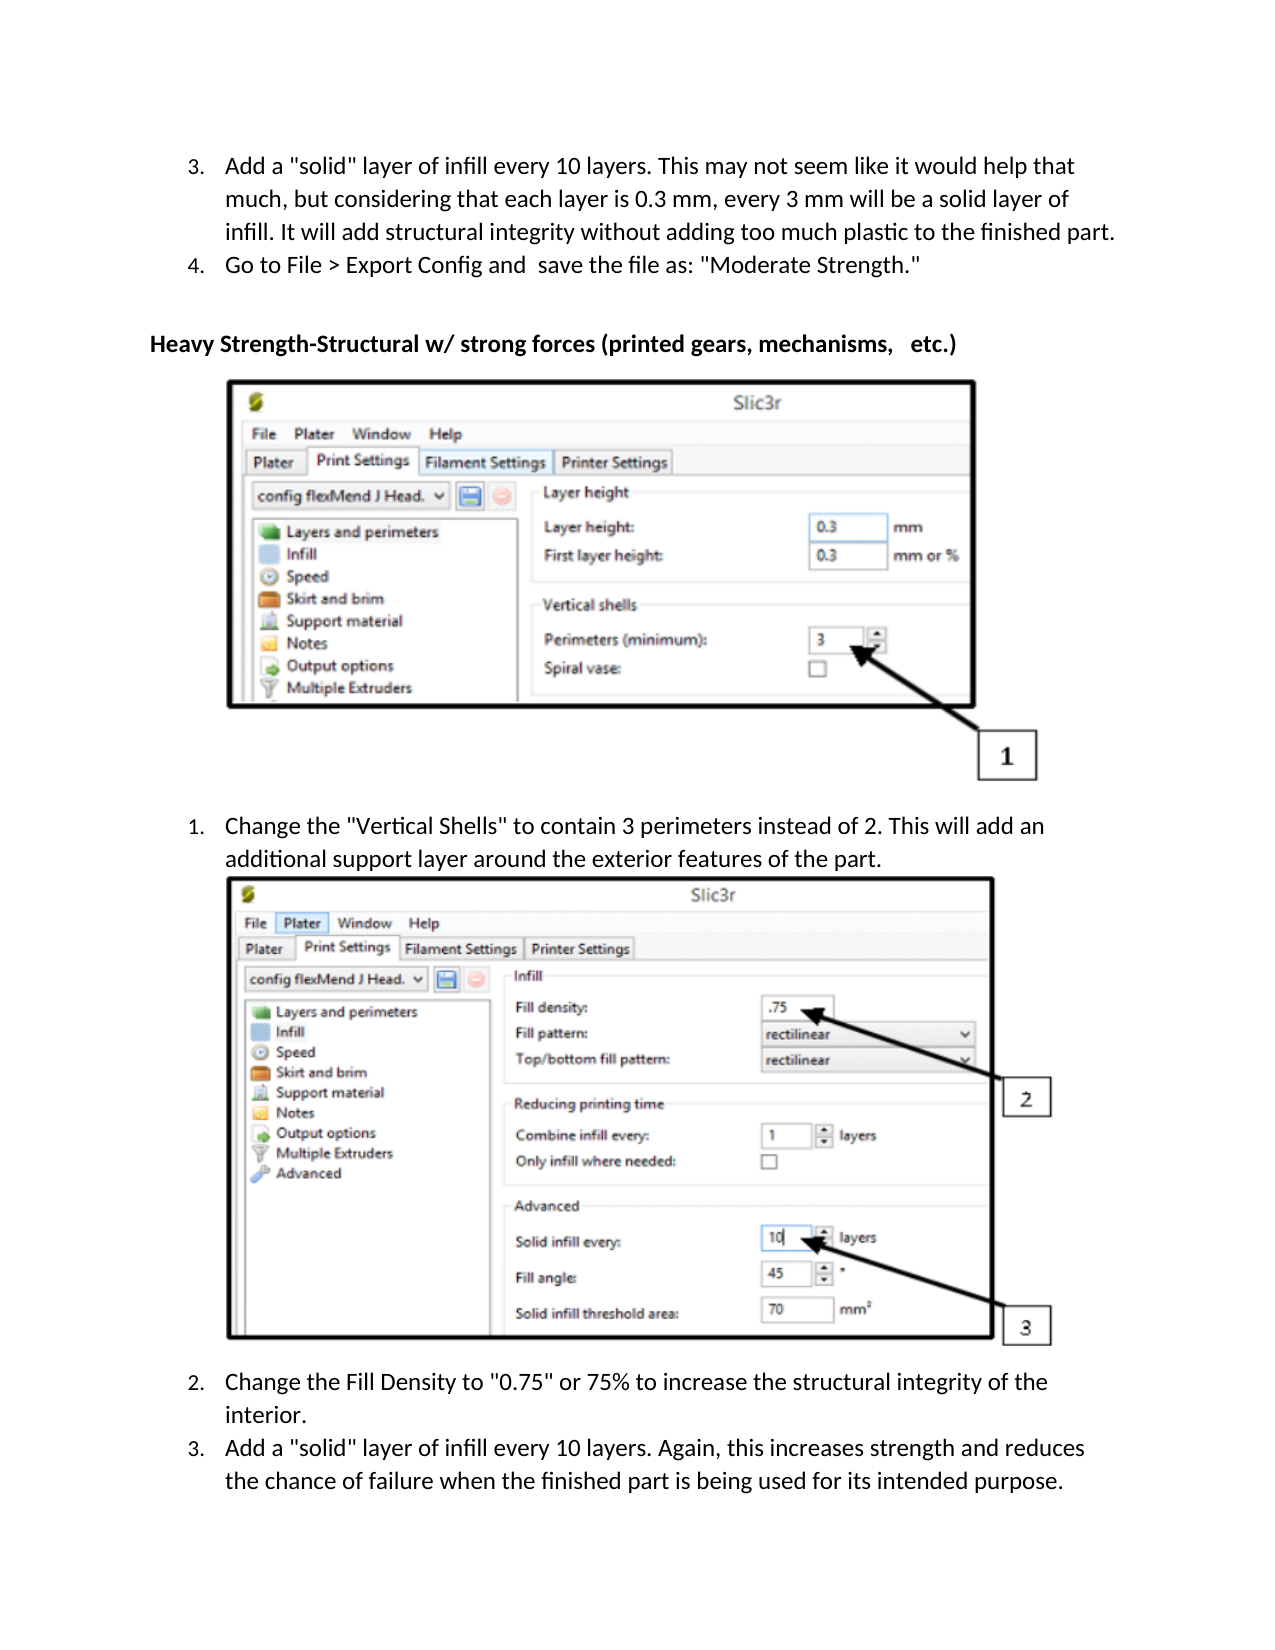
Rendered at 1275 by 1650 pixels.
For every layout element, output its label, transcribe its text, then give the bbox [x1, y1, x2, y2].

list Go to File > Export Config and save the file as: "Moderate Strength." [187, 249, 1125, 279]
list Change the "Vertical Shells" to contain 3 perimeters instead of 2. This will add an additional support layer around the exterior features of the part. [187, 810, 1125, 873]
list Change the Fill Density to "0.75" or 75% to increase the structural integrity of the interior. [187, 1366, 1125, 1430]
text Heavy Strength-Structural w/ strong forces (printed gears, mechanisms, etc.) [150, 328, 1125, 359]
list Add a "solid" layer of infill every 10 layers. Again, this increases strength and reduces the chance of failure when the finished part is being used for its intended purpose. [187, 1432, 1125, 1496]
list Add a "solid" layer of infill every 10 layers. This may not seem like it would help that much, but considering that each layer is 0.3 mm, every 3 mm will be a solid layer of infill. It will add structural integrity without adding too much plastic to the finished part. [187, 150, 1125, 246]
